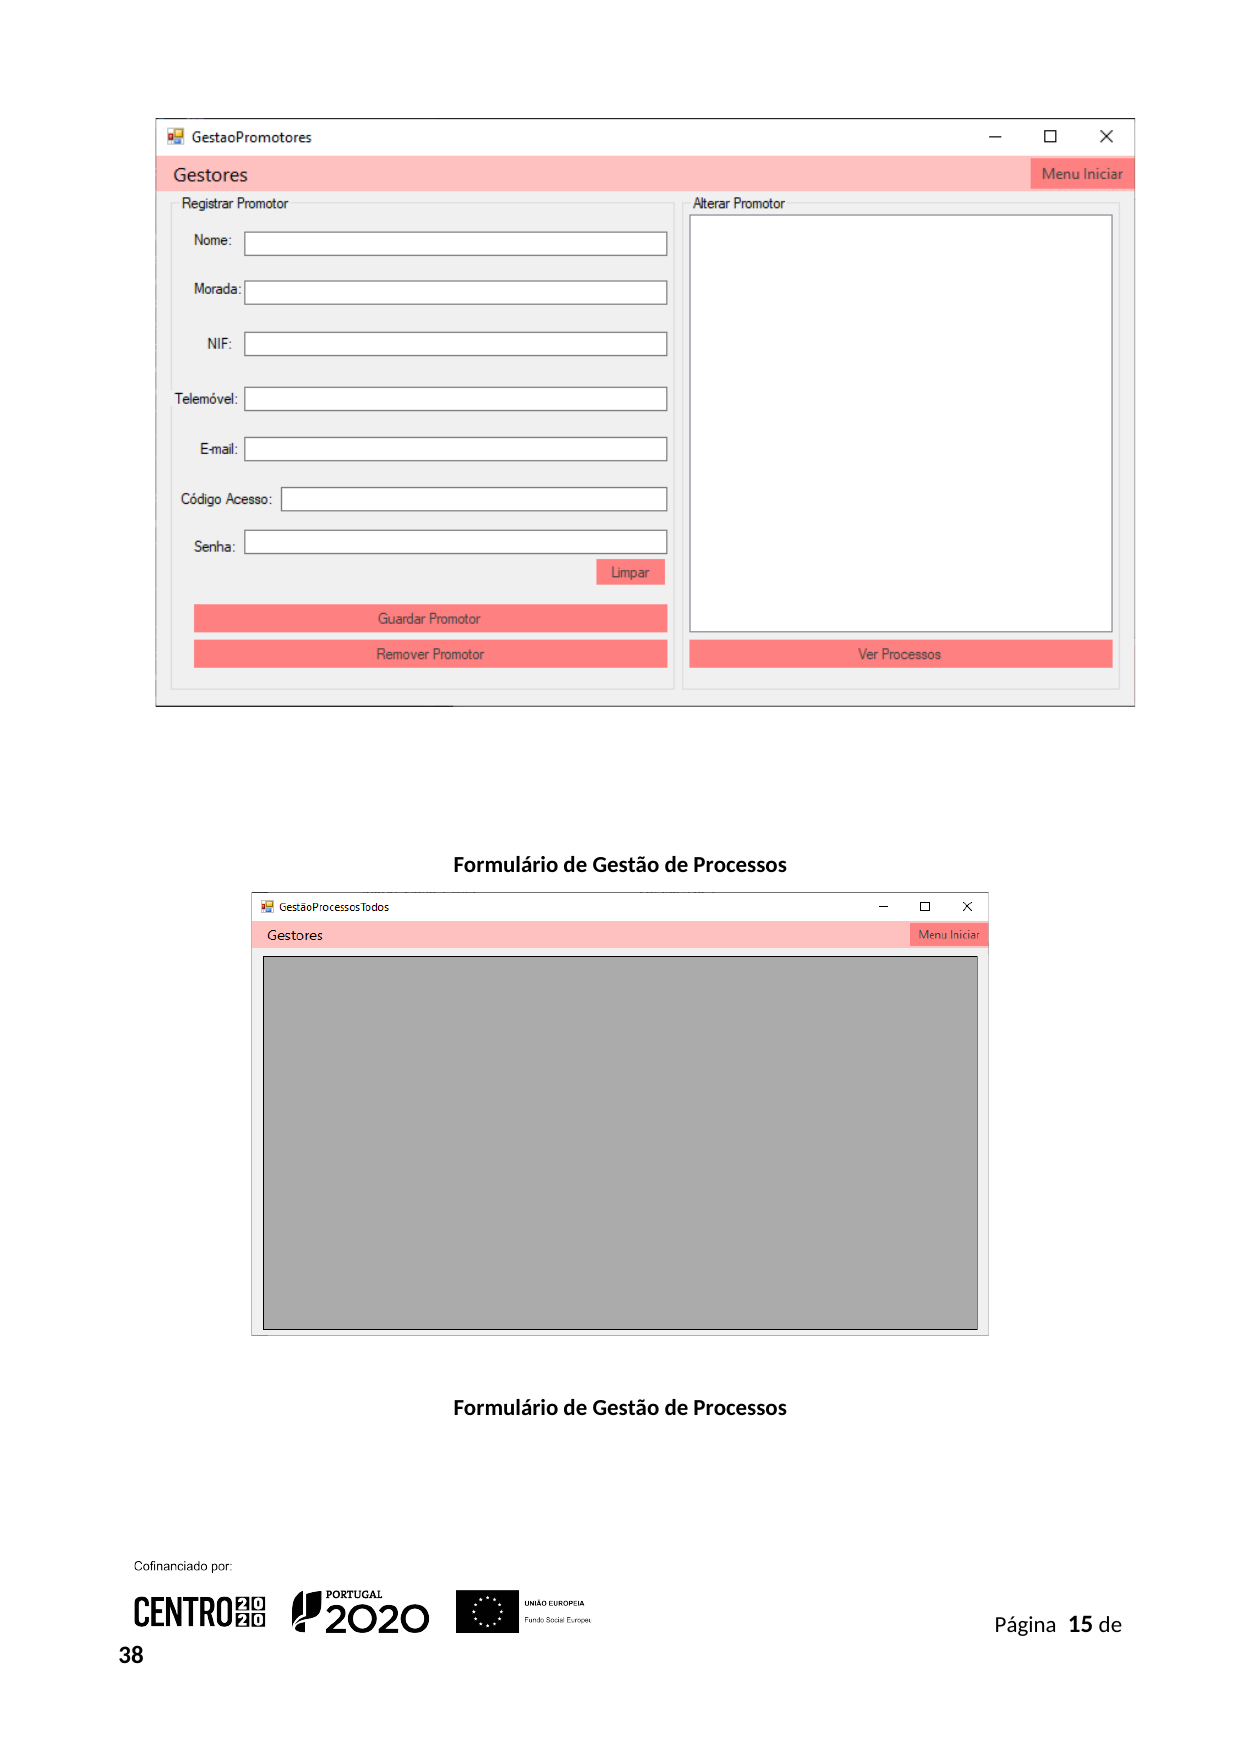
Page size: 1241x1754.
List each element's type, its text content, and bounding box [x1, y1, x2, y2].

picture [155, 118, 1136, 707]
text Formulário de Gestão de Processos [118, 1393, 1122, 1421]
picture [134, 1561, 592, 1633]
text Formulário de Gestão de Processos [118, 850, 1122, 878]
picture [251, 892, 989, 1336]
